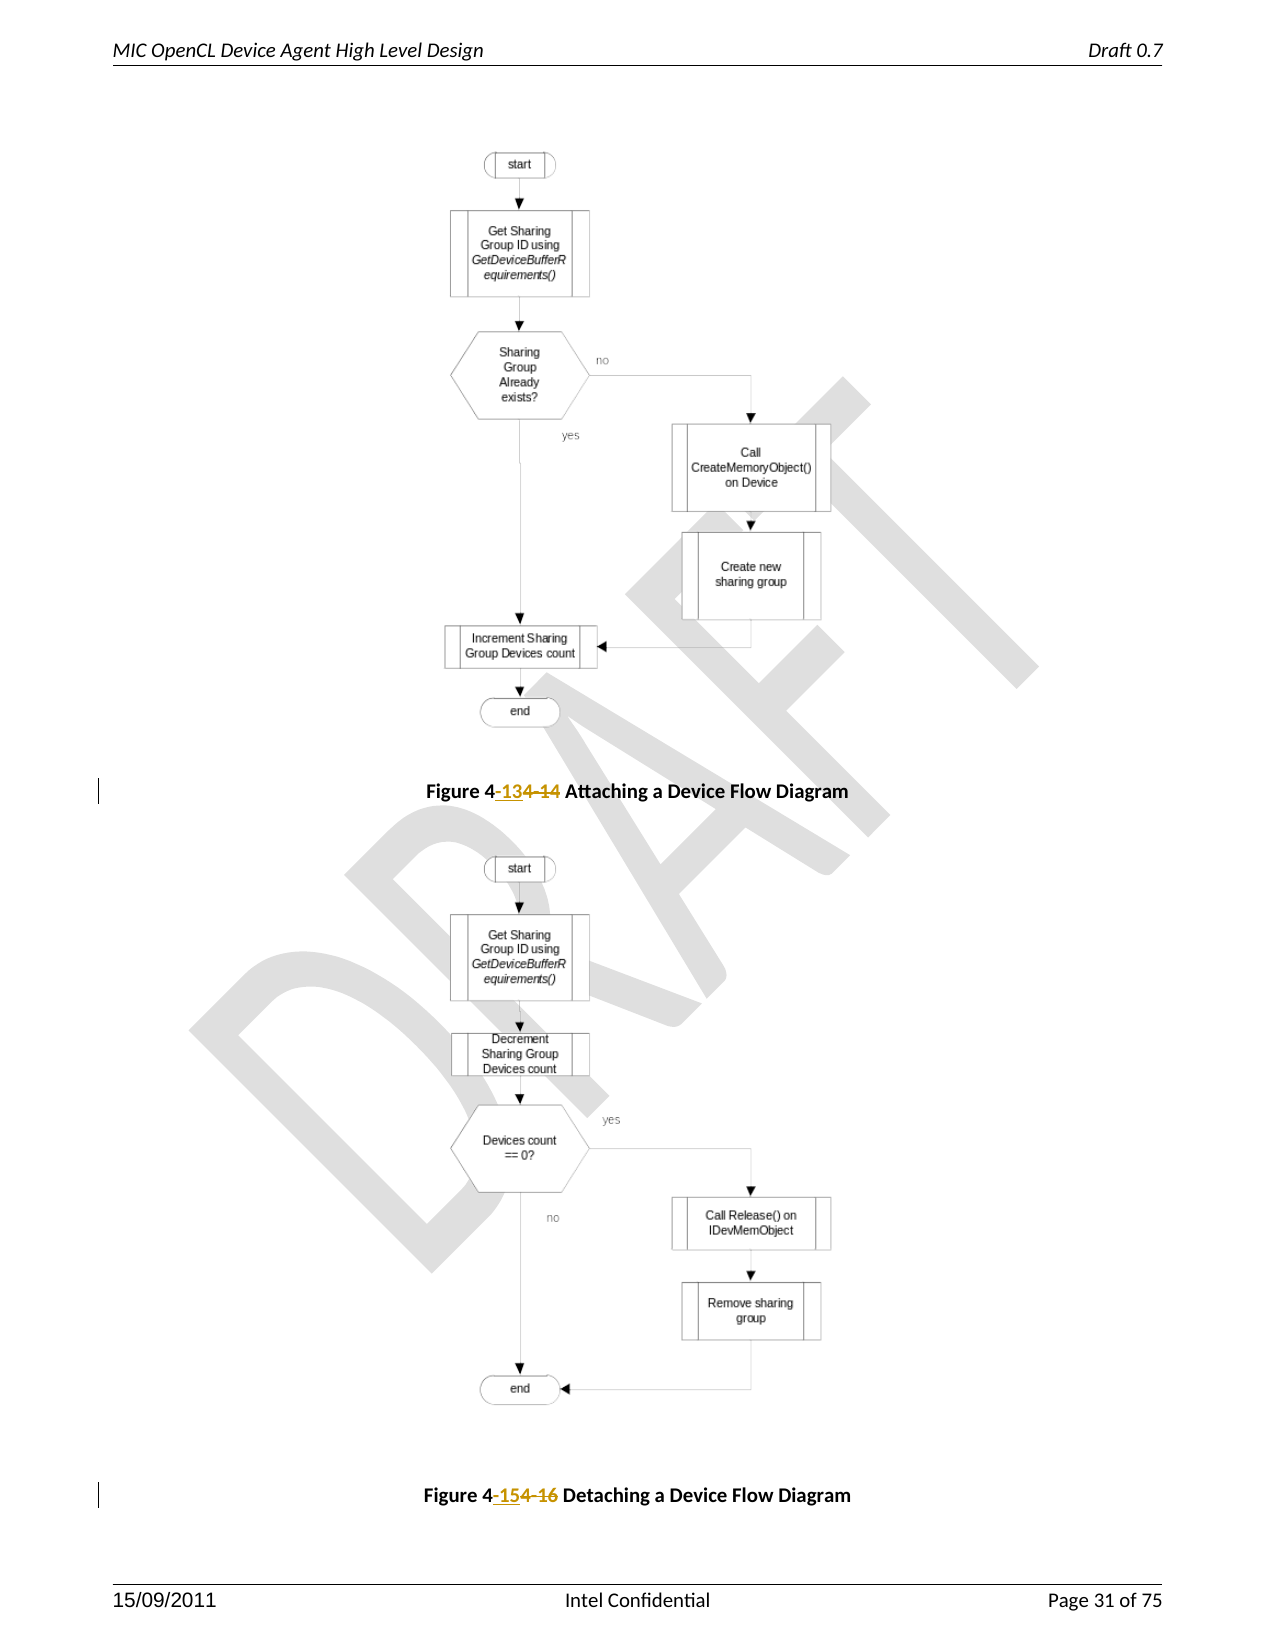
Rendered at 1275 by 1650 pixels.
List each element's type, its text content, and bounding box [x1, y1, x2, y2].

text Figure ‎4 Detaching a Device Flow Diagram [112, 1482, 1162, 1508]
text Figure ‎4 Attaching a Device Flow Diagram [112, 778, 1162, 804]
